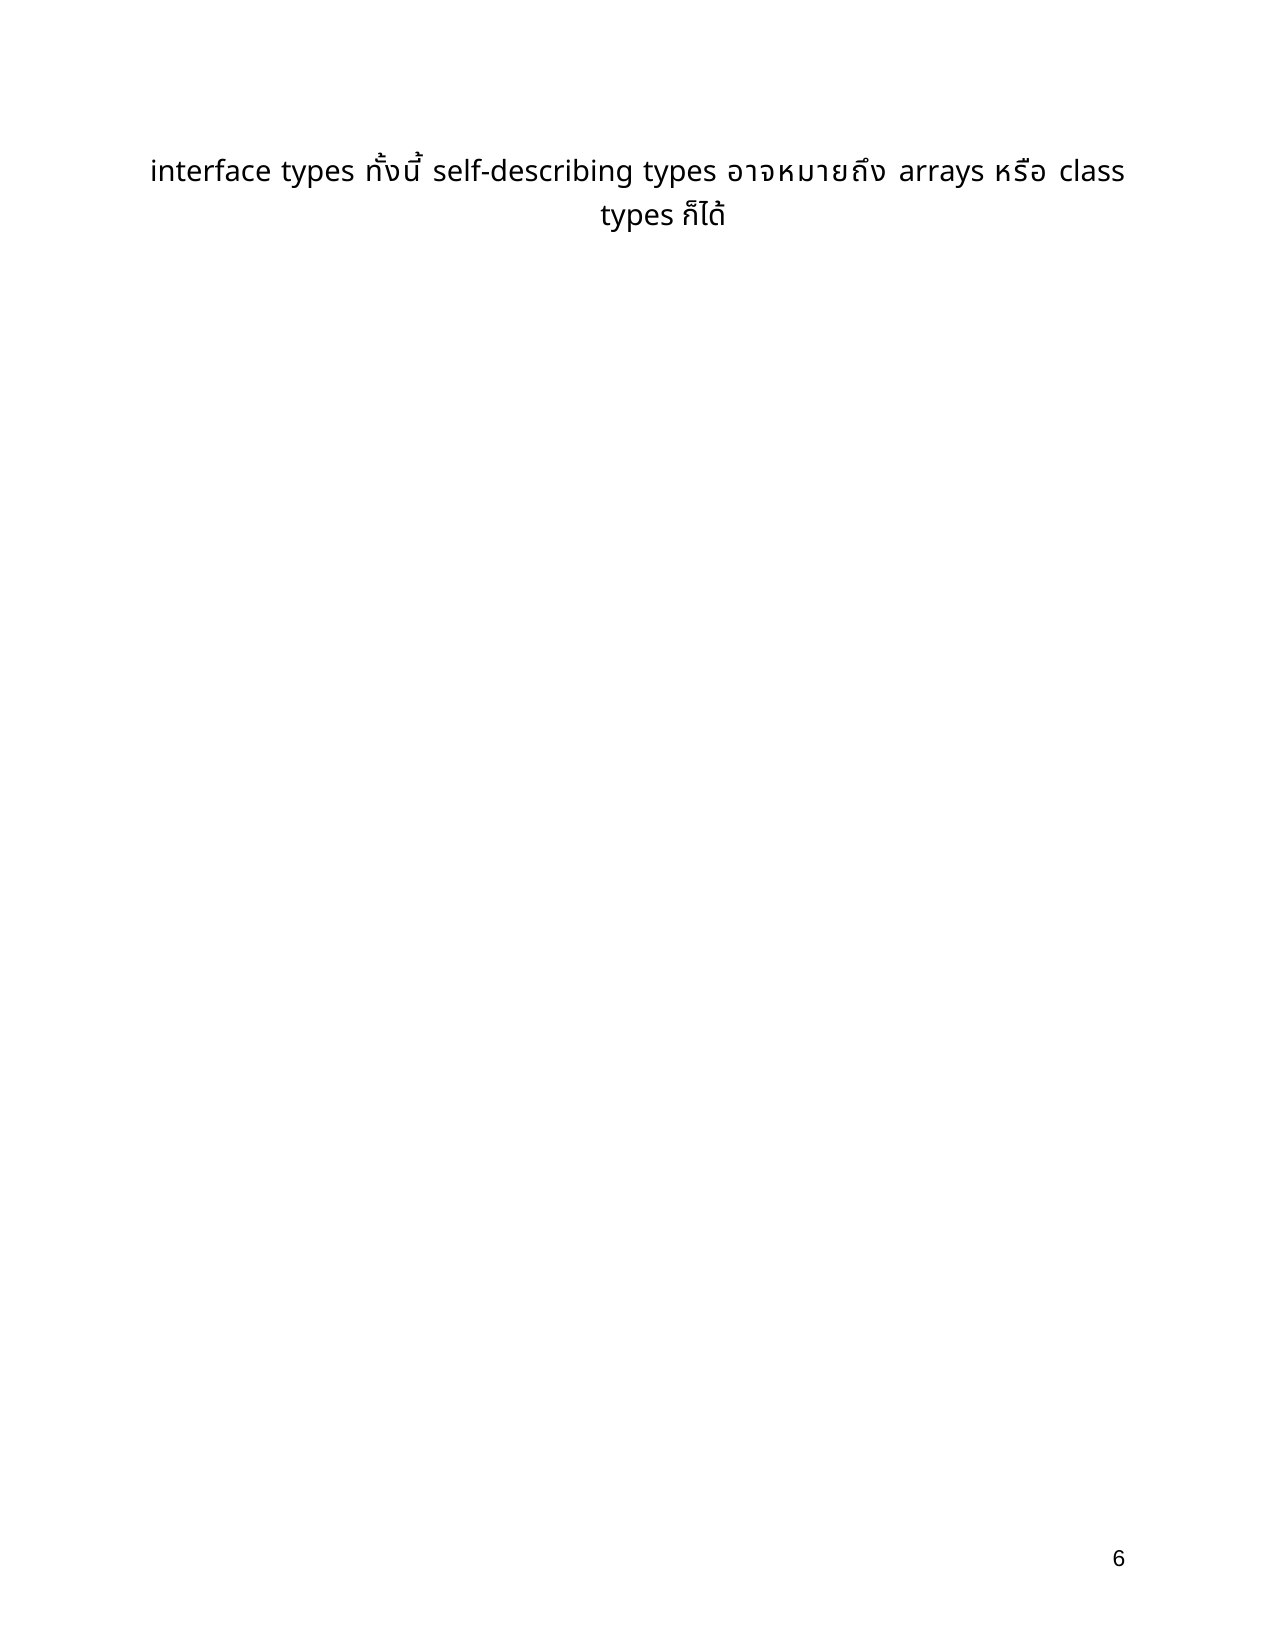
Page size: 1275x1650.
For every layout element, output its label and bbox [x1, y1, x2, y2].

text [150, 150, 1125, 238]
